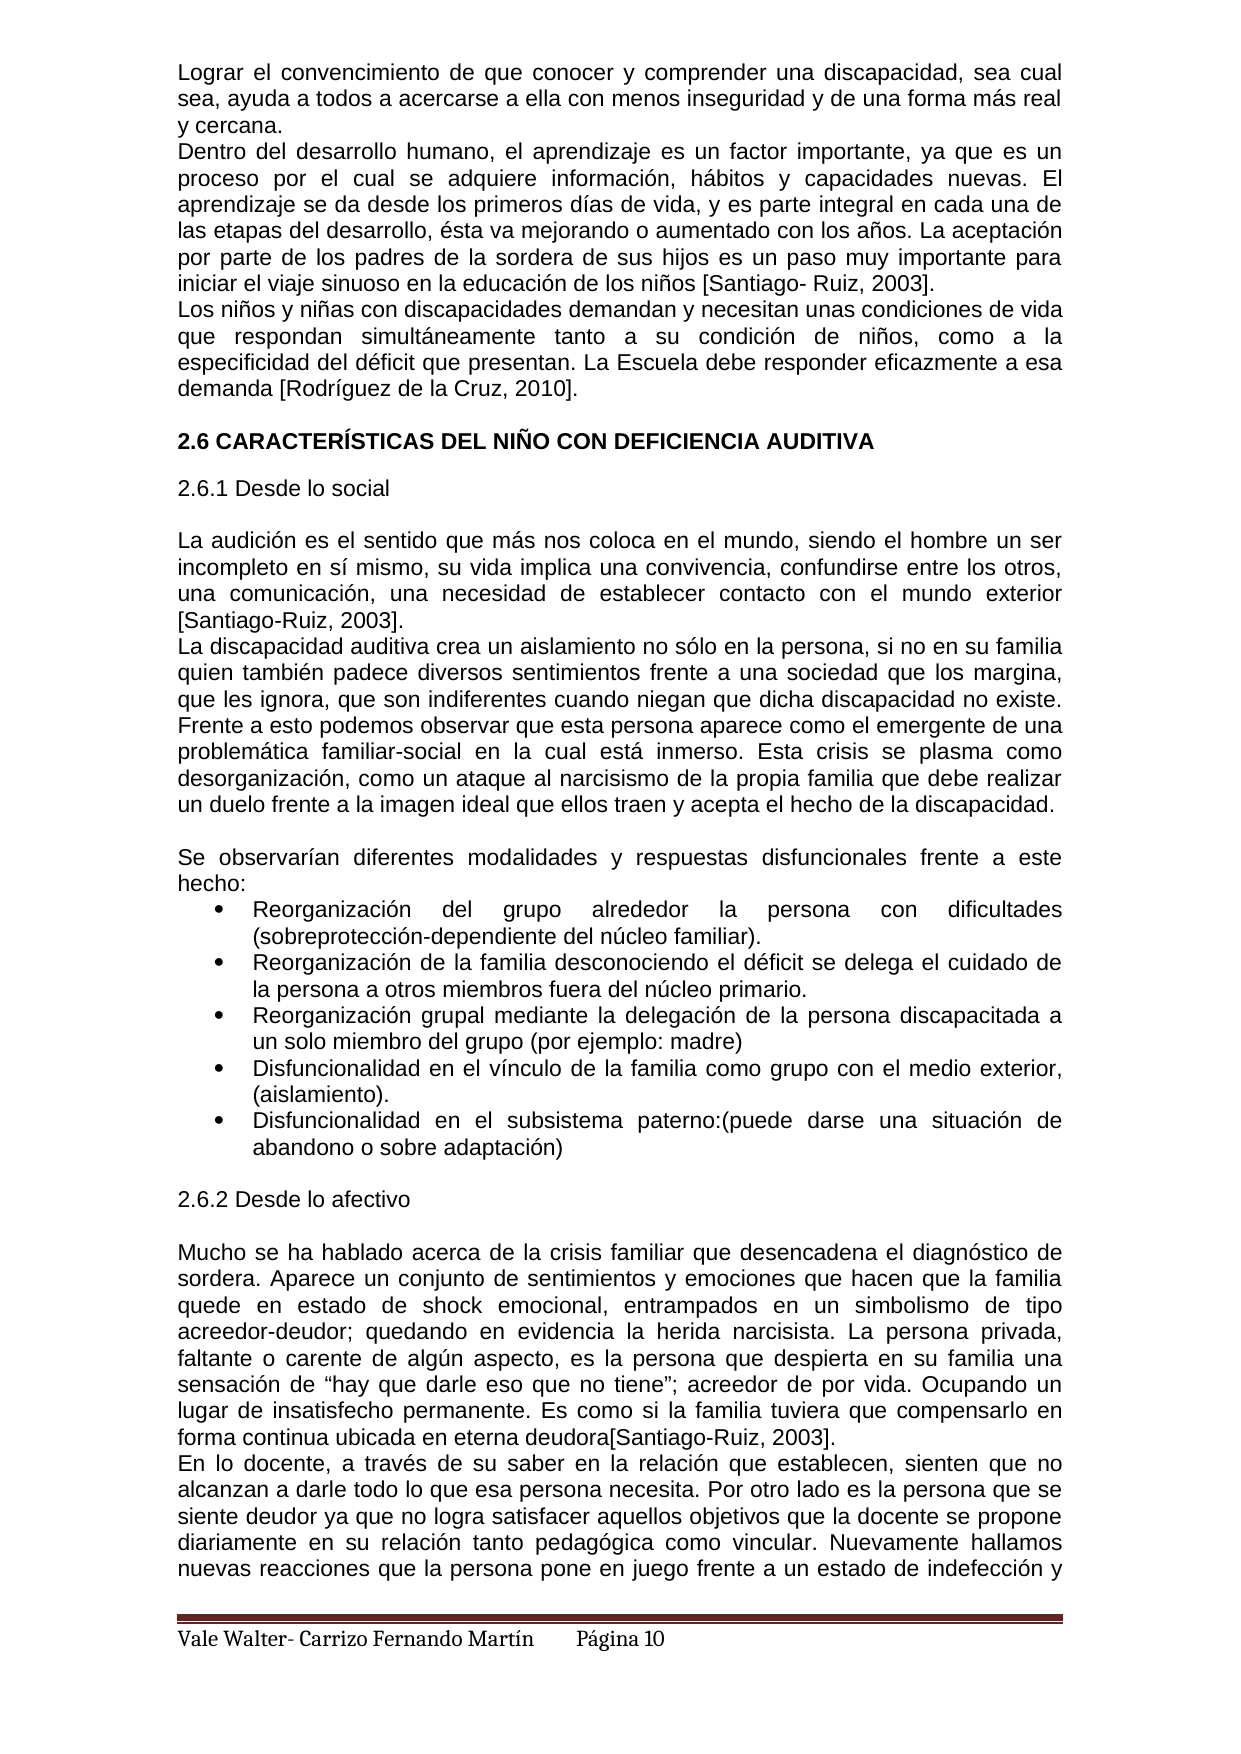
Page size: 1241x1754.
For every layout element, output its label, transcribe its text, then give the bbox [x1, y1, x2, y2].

text 2.6.2 Desde lo afectivo [177, 1186, 1063, 1213]
list Reorganización de la familia desconociendo el déficit se delega el cuidado de la persona a otros miembros fuera del núcleo primario. [215, 949, 1063, 1002]
text 2.6 CARACTERÍSTICAS DEL NIÑO CON DEFICIENCIA AUDITIVA [177, 428, 1063, 454]
text Se observarían diferentes modalidades y respuestas disfuncionales frente a este hecho: [177, 844, 1063, 896]
text Lograr el convencimiento de que conocer y comprender una discapacidad, sea cual sea, ayuda a todos a acercarse a ella con menos inseguridad y de una forma más real y cercana. [177, 59, 1063, 138]
text La discapacidad auditiva crea un aislamiento no sólo en la persona, si no en su familia quien también padece diversos sentimientos frente a una sociedad que los margina, que les ignora, que son indiferentes cuando niegan que dicha discapacidad no existe. Frente a esto podemos observar que esta persona aparece como el emergente de una problemática familiar-social en la cual está inmerso. Esta crisis se plasma como desorganización, como un ataque al narcisismo de la propia familia que debe realizar un duelo frente a la imagen ideal que ellos traen y acepta el hecho de la discapacidad. [177, 633, 1063, 817]
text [177, 1450, 1063, 1582]
list Reorganización del grupo alrededor la persona con dificultades (sobreprotección-dependiente del núcleo familiar). [215, 896, 1063, 949]
list Disfuncionalidad en el subsistema paterno:(puede darse una situación de abandono o sobre adaptación) [215, 1107, 1063, 1160]
list Reorganización grupal mediante la delegación de la persona discapacitada a un solo miembro del grupo (por ejemplo: madre) [215, 1002, 1063, 1054]
text La audición es el sentido que más nos coloca en el mundo, siendo el hombre un ser incompleto en sí mismo, su vida implica una convivencia, confundirse entre los otros, una comunicación, una necesidad de establecer contacto con el mundo exterior [Santiago-Ruiz, 2003]. [177, 527, 1063, 633]
text Mucho se ha hablado acerca de la crisis familiar que desencadena el diagnóstico de sordera. Aparece un conjunto de sentimientos y emociones que hacen que la familia quede en estado de shock emocional, entrampados en un simbolismo de tipo acreedor-deudor; quedando en evidencia la herida narcisista. La persona privada, faltante o carente de algún aspecto, es la persona que despierta en su familia una sensación de “hay que darle eso que no tiene”; acreedor de por vida. Ocupando un lugar de insatisfecho permanente. Es como si la familia tuviera que compensarlo en forma continua ubicada en eterna deudora[Santiago-Ruiz, 2003]. [177, 1239, 1063, 1450]
text 2.6.1 Desde lo social [177, 475, 1063, 501]
text Dentro del desarrollo humano, el aprendizaje es un factor importante, ya que es un proceso por el cual se adquiere información, hábitos y capacidades nuevas. El aprendizaje se da desde los primeros días de vida, y es parte integral en cada una de las etapas del desarrollo, ésta va mejorando o aumentado con los años. La aceptación por parte de los padres de la sordera de sus hijos es un paso muy importante para iniciar el viaje sinuoso en la educación de los niños [Santiago- Ruiz, 2003]. [177, 138, 1063, 296]
list Disfuncionalidad en el vínculo de la familia como grupo con el medio exterior, (aislamiento). [215, 1054, 1063, 1107]
text Los niños y niñas con discapacidades demandan y necesitan unas condiciones de vida que respondan simultáneamente tanto a su condición de niños, como a la especificidad del déficit que presentan. La Escuela debe responder eficazmente a esa demanda [Rodríguez de la Cruz, 2010]. [177, 296, 1063, 402]
